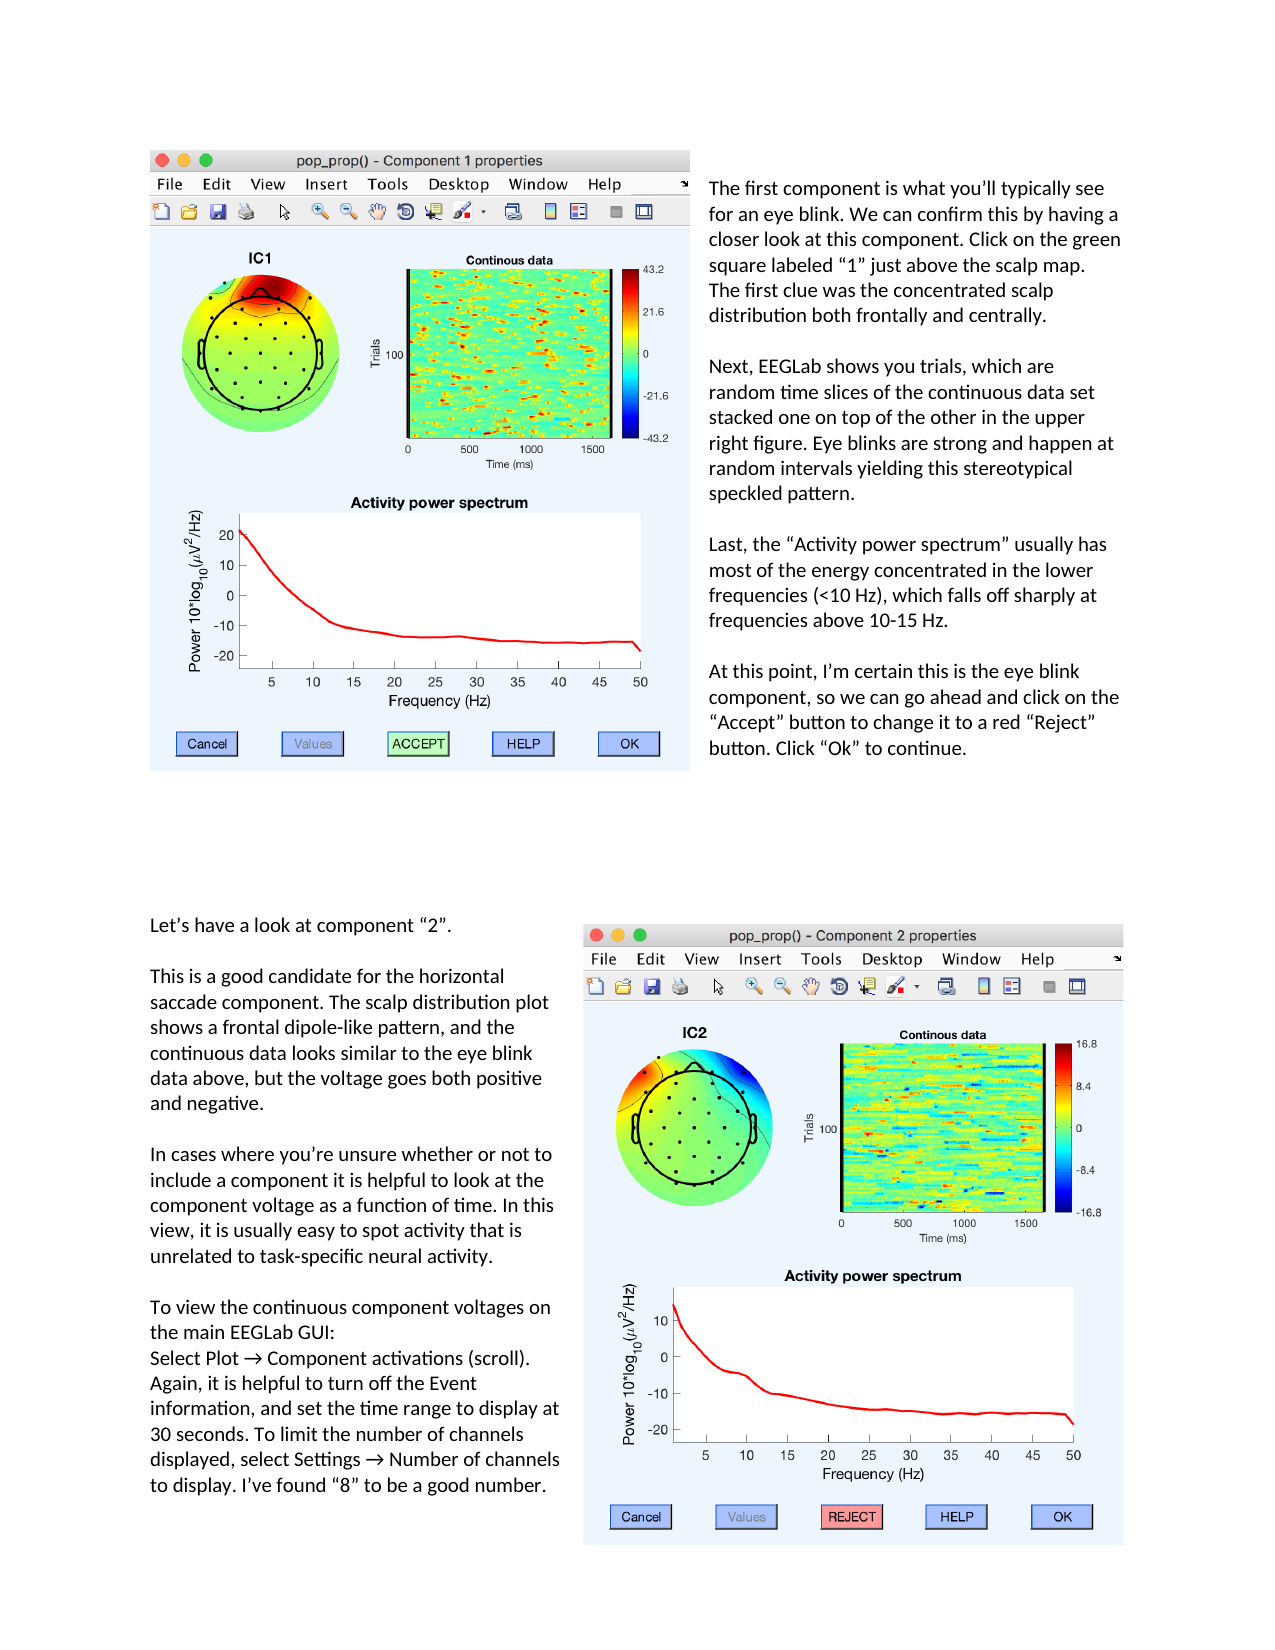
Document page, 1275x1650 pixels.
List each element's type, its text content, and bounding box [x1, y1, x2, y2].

text Let’s have a look at component “2”. [150, 913, 1125, 938]
text Last, the “Activity power spectrum” usually has most of the energy concentrated in the lower frequencies (<10 Hz), which falls off sharply at frequencies above 10-15 Hz. [690, 531, 1125, 633]
text Next, EEGLab shows you trials, which are random time slices of the continuous data set stacked one on top of the other in the upper right figure. Eye blinks are strong and happen at random intervals yielding this stereotypical speckled pattern. [690, 353, 1125, 506]
text The first clue was the concentrated scalp distribution both frontally and centrally. [690, 277, 1125, 328]
text The first component is what you’ll typically see for an eye blink. We can confirm this by having a closer look at this component. Click on the green square labeled “1” just above the scalp map. [690, 176, 1125, 277]
text At this point, I’m certain this is the eye blink component, so we can go ahead and click on the “Accept” button to change it to a red “Reject” button. Click “Ok” to continue. [690, 658, 1125, 760]
picture [150, 150, 690, 771]
text This is a good candidate for the horizontal saccade component. The scalp distribution plot shows a frontal dipole-like pattern, and the continuous data looks similar to the eye blink data above, but the voltage goes both positive and negative. [150, 963, 583, 1116]
text To view the continuous component voltages on the main EEGLab GUI: [150, 1294, 583, 1345]
picture [583, 924, 1124, 1545]
text In cases where you’re unsure whether or not to include a component it is helpful to look at the component voltage as a function of time. In this view, it is usually easy to spot activity that is unrelated to task-specific neural activity. [150, 1141, 583, 1268]
